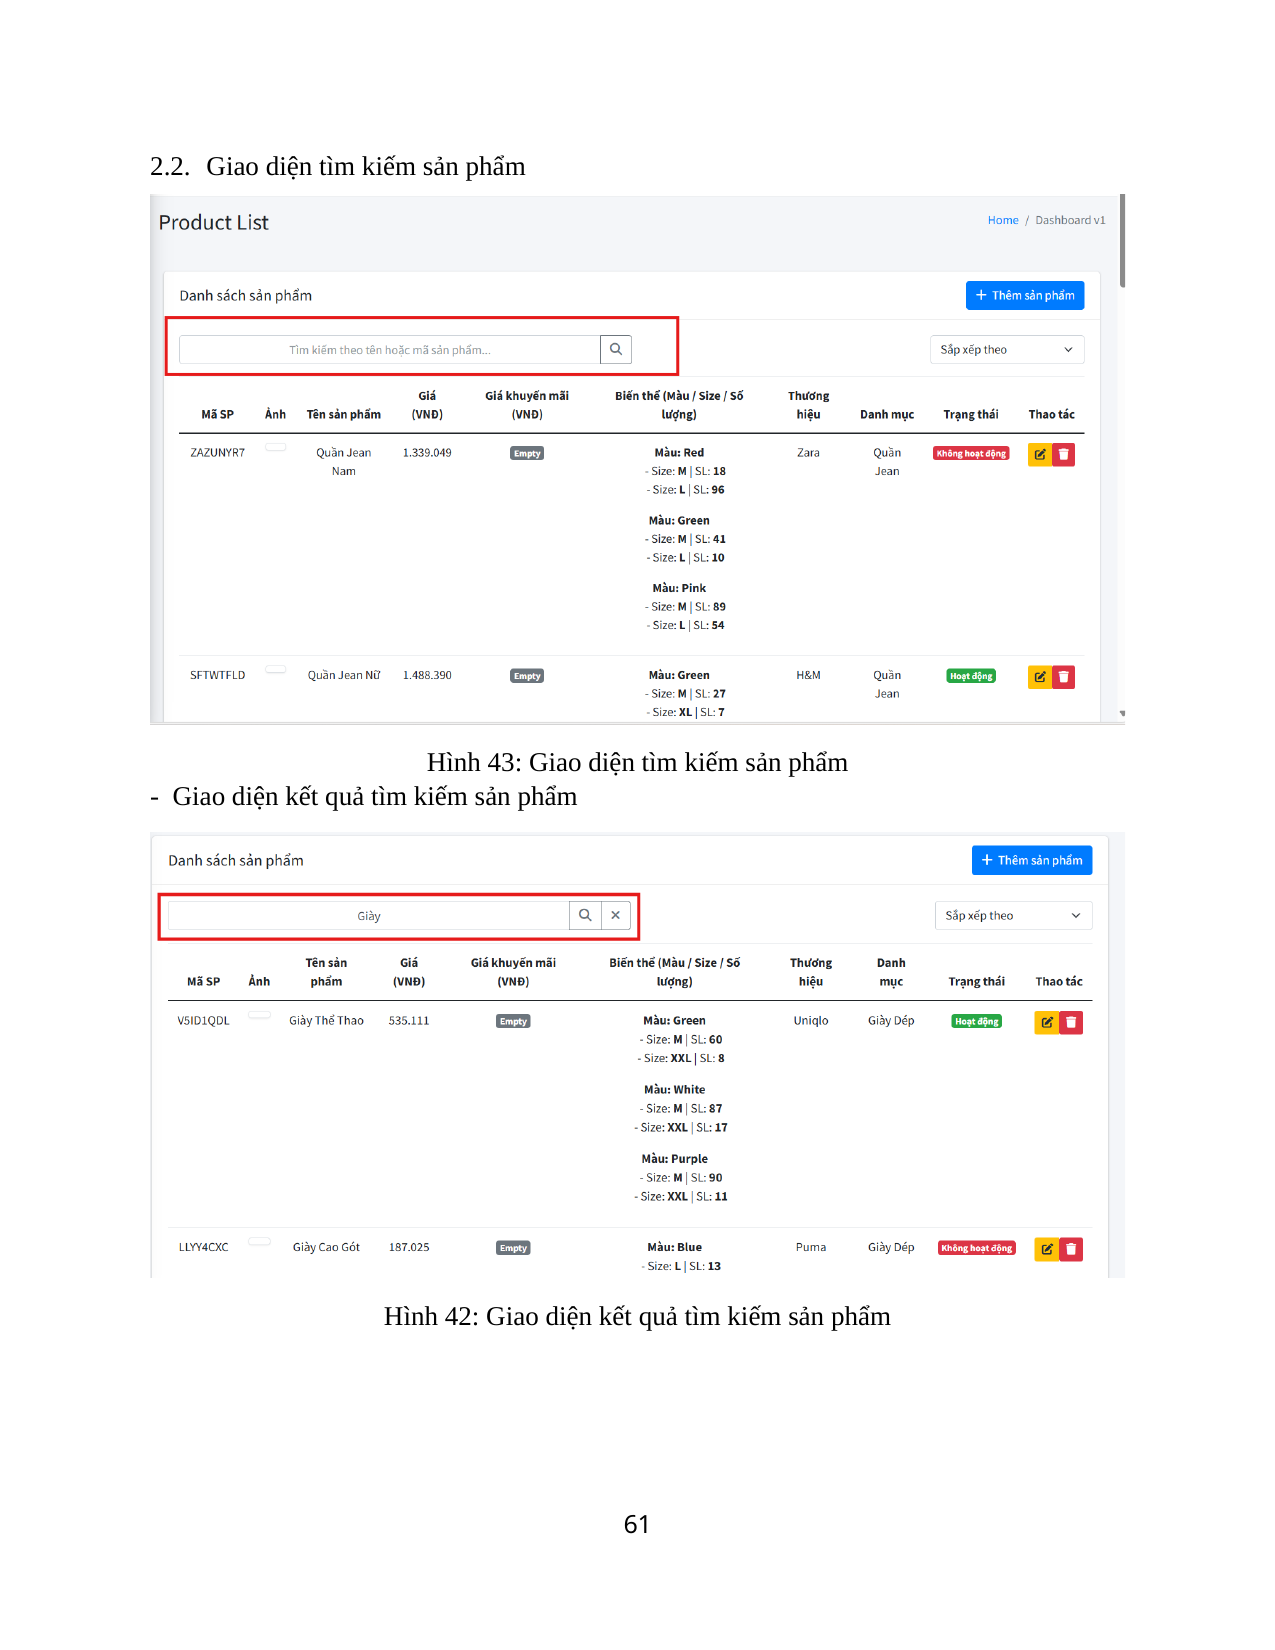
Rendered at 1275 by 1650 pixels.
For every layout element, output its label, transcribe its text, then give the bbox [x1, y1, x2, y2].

text - Giao diện kết quả tìm kiếm sản phẩm [150, 780, 1125, 811]
subtitle Giao diện tìm kiếm sản phẩm [150, 150, 1125, 181]
picture [150, 194, 1125, 725]
text Hình 42: Giao diện kết quả tìm kiếm sản phẩm [150, 1300, 1125, 1331]
text Hình 43: Giao diện tìm kiếm sản phẩm [150, 746, 1125, 777]
picture [150, 832, 1125, 1278]
